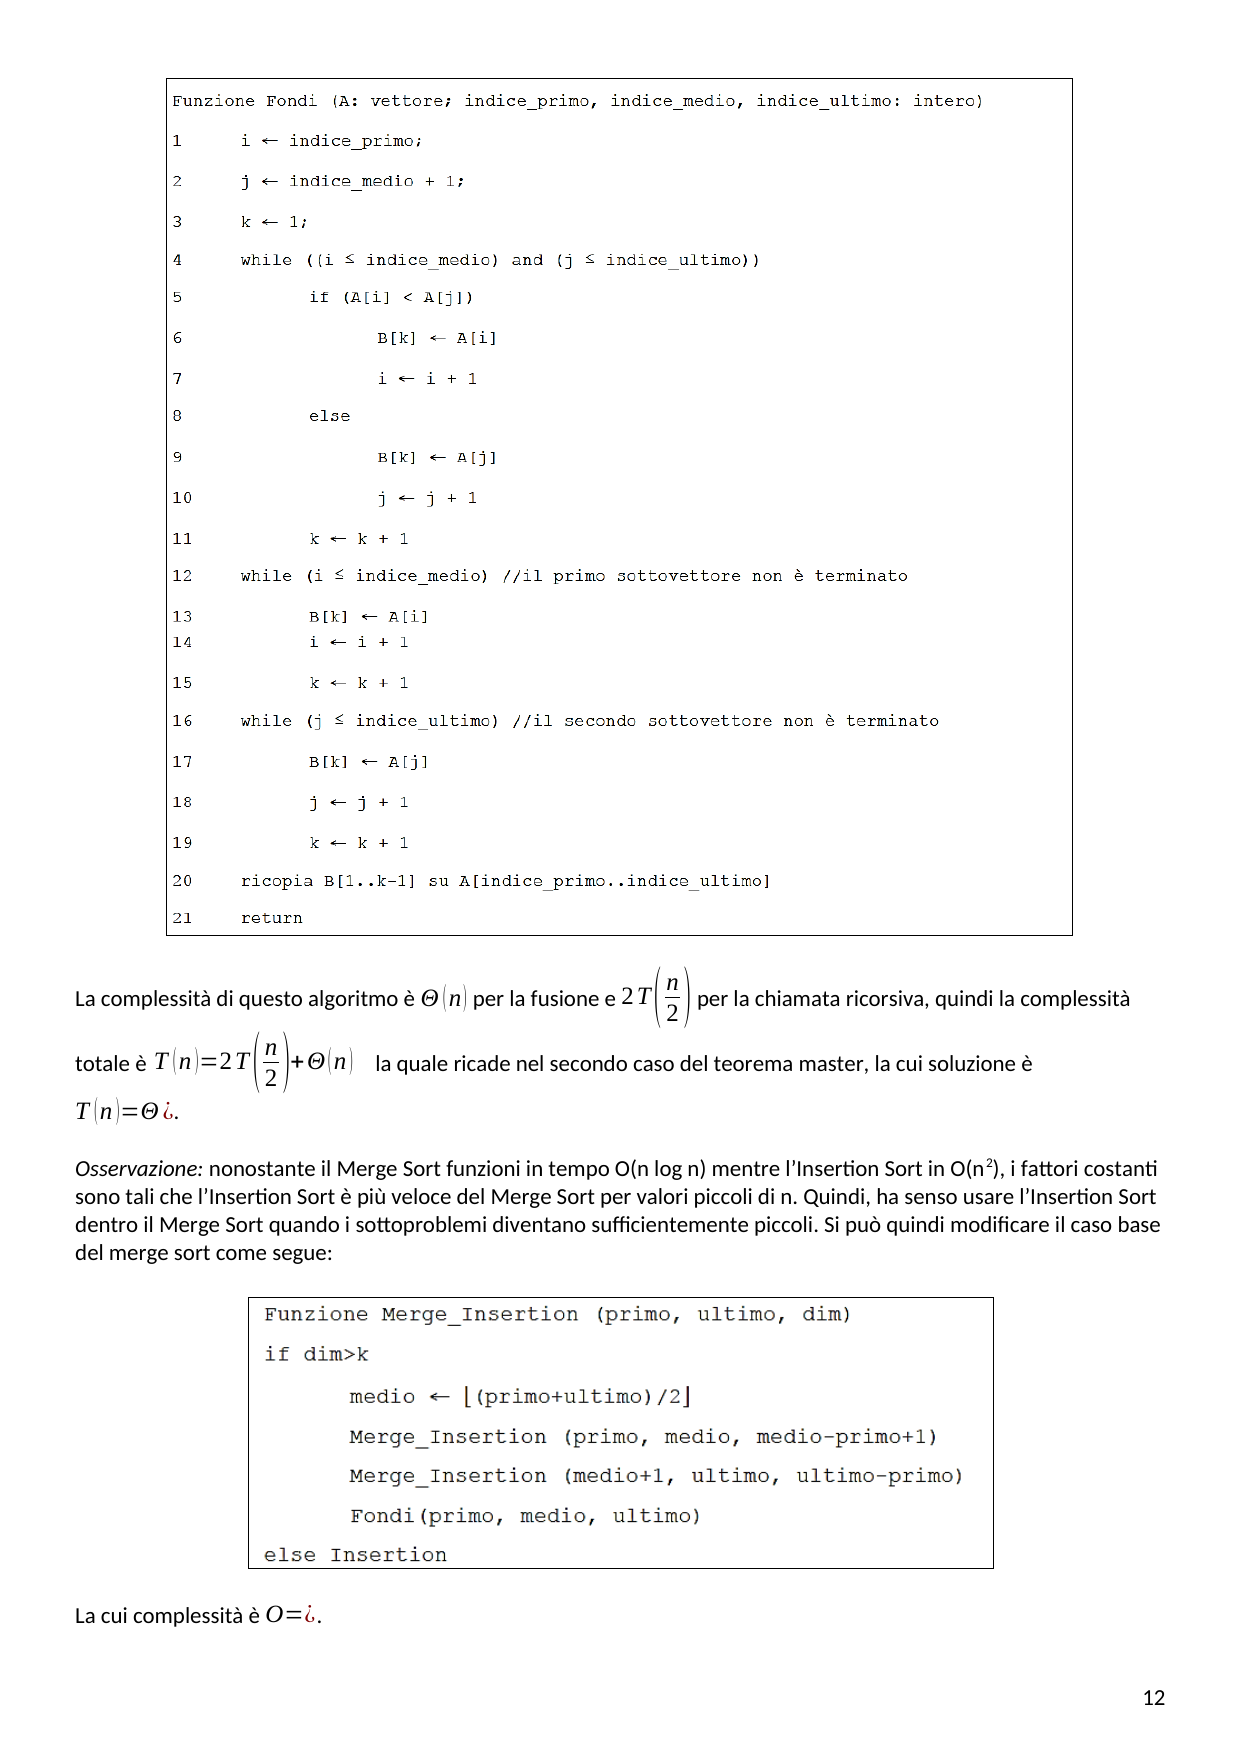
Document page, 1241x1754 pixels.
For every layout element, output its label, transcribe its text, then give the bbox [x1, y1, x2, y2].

picture [167, 79, 1072, 935]
text La cui complessità è . [75, 1601, 1165, 1629]
picture [249, 1298, 993, 1568]
text Osservazione: nonostante il Merge Sort funzioni in tempo O(n log n) mentre l’Insertion Sort in O(n2), i fattori costanti sono tali che l’Insertion Sort è più veloce del Merge Sort per valori piccoli di n. Quindi, ha senso usare l’Insertion Sort dentro il Merge Sort quando i sottoproblemi diventano sufficientemente piccoli. Si può quindi modificare il caso base del merge sort come segue: [75, 1154, 1165, 1266]
text . [75, 1096, 1165, 1126]
text La complessità di questo algoritmo è per la fusione e per la chiamata ricorsiva, quindi la complessità totale è la quale ricade nel secondo caso del teorema master, la cui soluzione è [75, 966, 1165, 1096]
